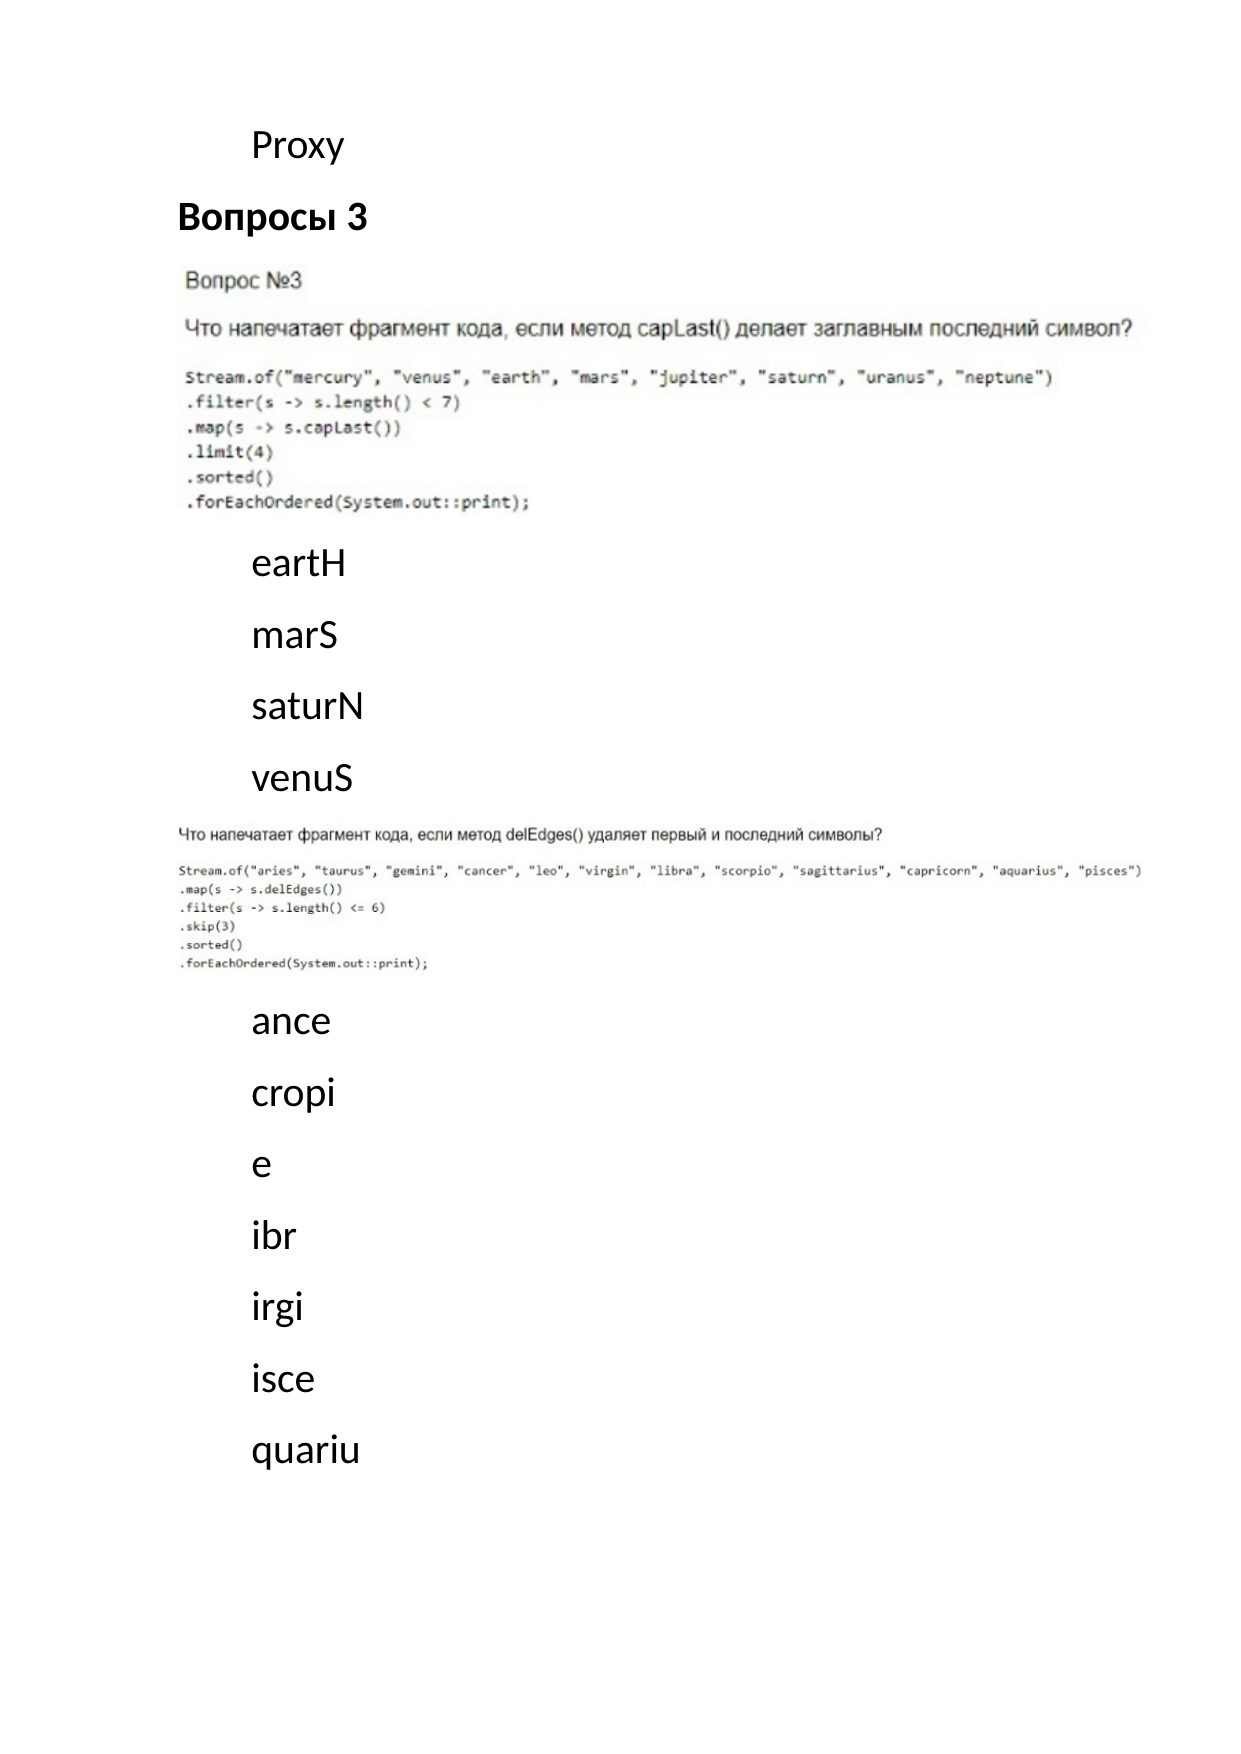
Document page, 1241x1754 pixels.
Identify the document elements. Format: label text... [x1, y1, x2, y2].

text marS [251, 608, 1152, 658]
text Вопросы 3 [177, 190, 1152, 241]
picture [177, 822, 1152, 976]
text e [251, 1137, 1152, 1188]
text isce [251, 1352, 1152, 1403]
picture [177, 261, 1152, 518]
text venuS [251, 751, 1152, 802]
text saturN [251, 679, 1152, 730]
text ance [251, 994, 1152, 1045]
text Proxy [177, 118, 1152, 169]
text quariu [251, 1423, 1152, 1474]
text ibr [251, 1209, 1152, 1259]
text irgi [251, 1280, 1152, 1331]
text eartH [251, 536, 1152, 587]
text cropi [251, 1066, 1152, 1116]
